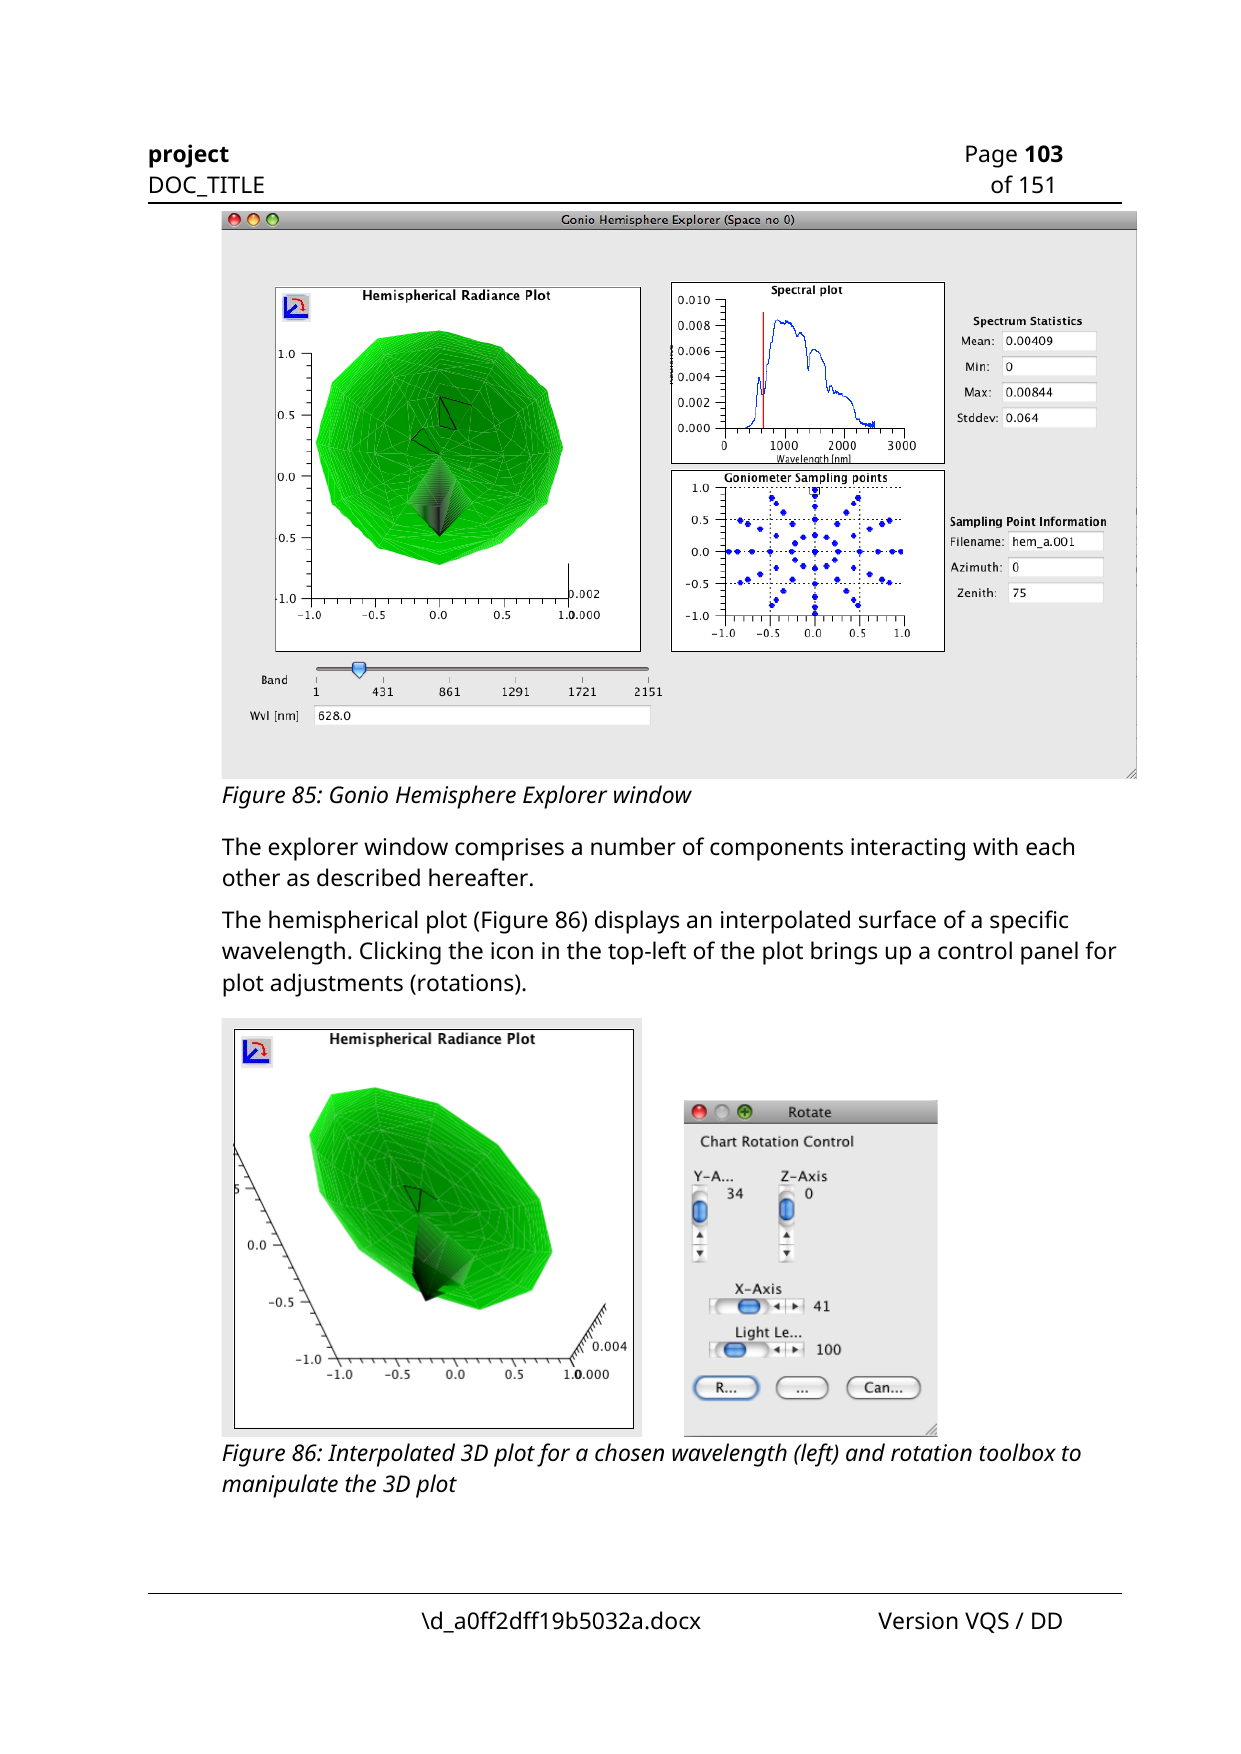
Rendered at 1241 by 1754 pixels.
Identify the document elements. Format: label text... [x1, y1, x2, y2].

picture [221, 1018, 643, 1437]
picture [683, 1100, 938, 1437]
text The explorer window comprises a number of components interacting with each other as described hereafter. [222, 831, 1122, 894]
text Figure 85: Gonio Hemisphere Explorer window [222, 779, 1122, 810]
text Figure 86: Interpolated 3D plot for a chosen wavelength (left) and rotation toolbox to manipulate the 3D plot [222, 1437, 1122, 1499]
picture [221, 211, 1137, 779]
